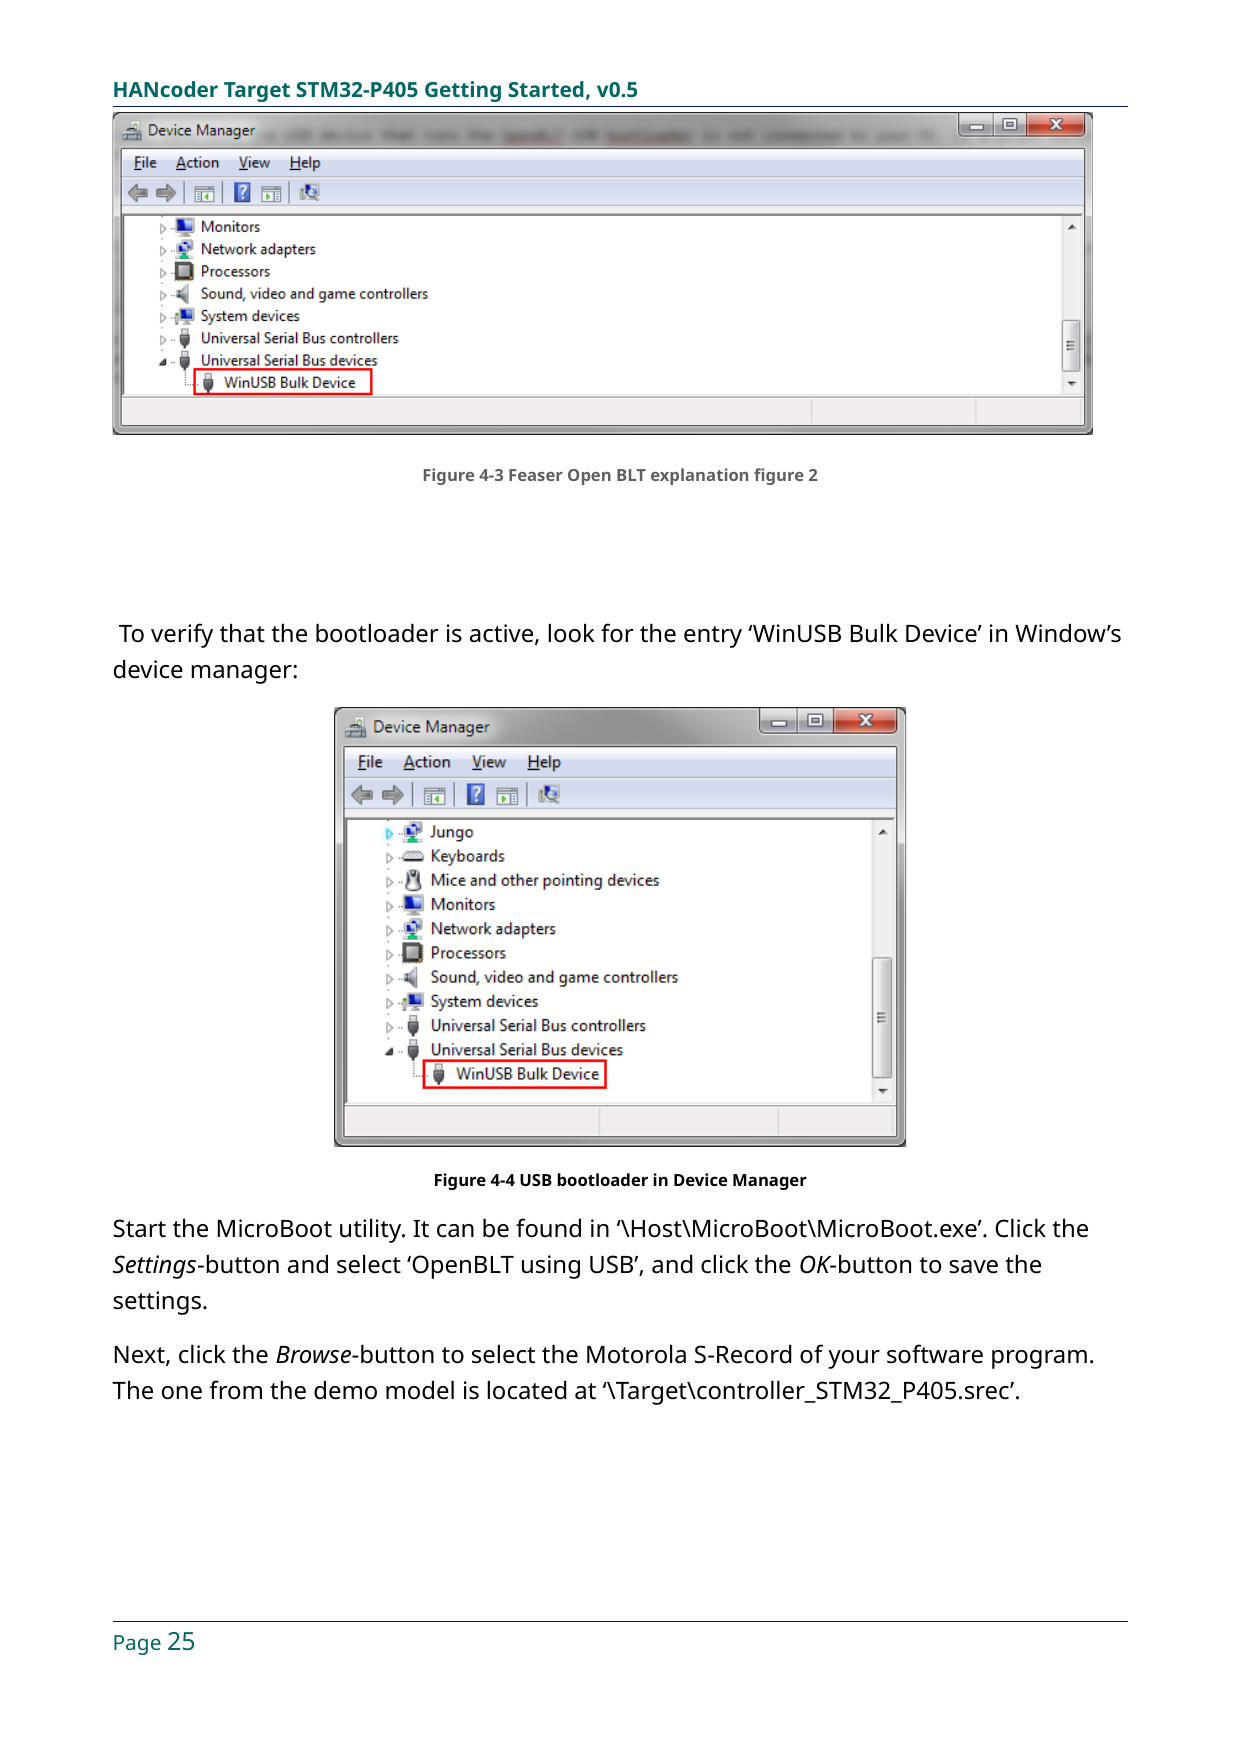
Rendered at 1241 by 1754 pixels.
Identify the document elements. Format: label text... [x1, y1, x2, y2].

text Start the MicroBoot utility. It can be found in ‘\Host\MicroBoot\MicroBoot.exe’. Click the Settings-button and select ‘OpenBLT using USB’, and click the OK-button to save the settings. [112, 1212, 1128, 1316]
text To verify that the bootloader is active, look for the entry ‘WinUSB Bulk Device’ in Window’s device manager: [112, 617, 1128, 685]
text Figure 4-3 Feaser Open BLT explanation figure 2 [112, 464, 1128, 487]
picture [112, 112, 1093, 435]
picture [334, 707, 907, 1147]
text Figure 4-4 USB bootloader in Device Manager [112, 1168, 1128, 1191]
text Next, click the Browse-button to select the Motorola S-Record of your software program. The one from the demo model is located at ‘\Target\controller_STM32_P405.srec’. [112, 1338, 1128, 1407]
